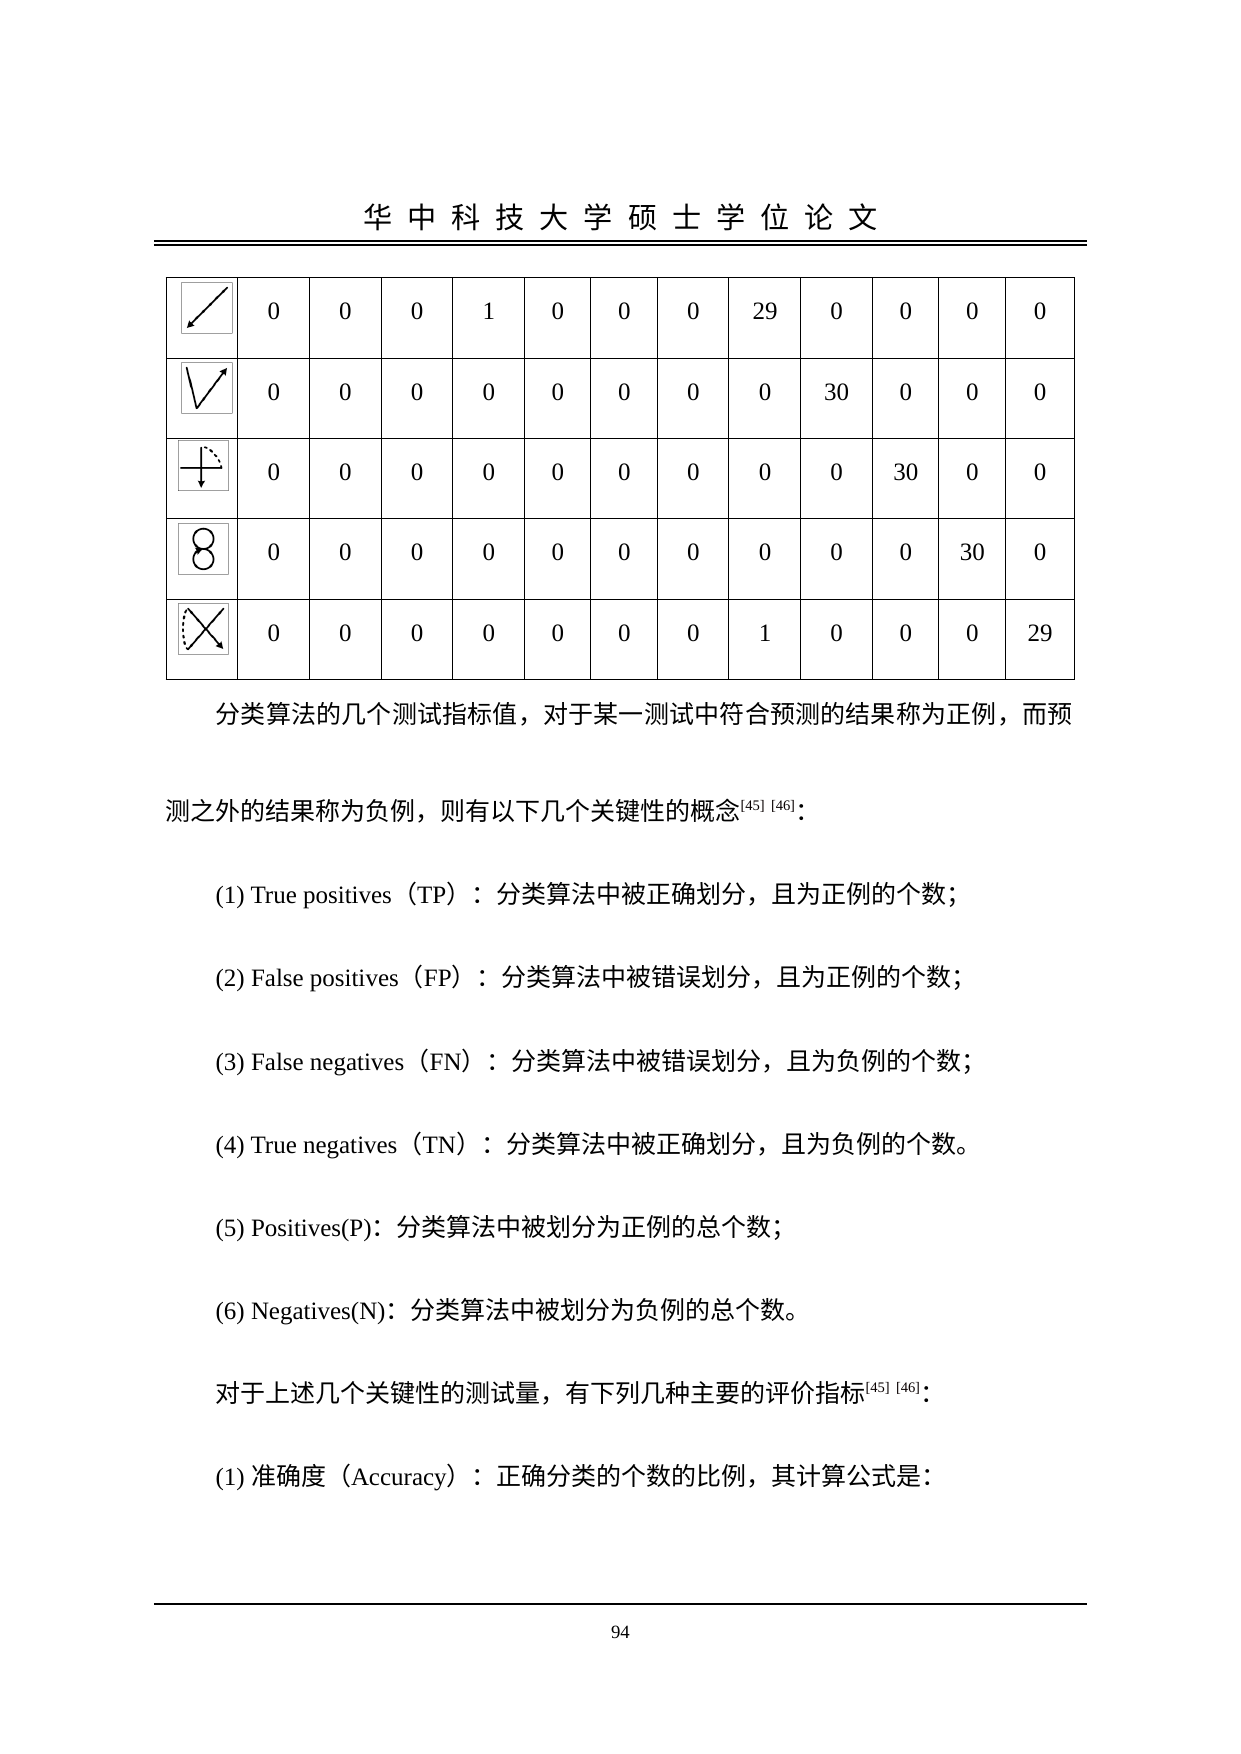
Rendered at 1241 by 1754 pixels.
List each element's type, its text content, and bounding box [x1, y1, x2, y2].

table_cell 0 [382, 600, 452, 679]
table_cell 0 [453, 600, 524, 679]
table_cell 0 [591, 278, 657, 357]
table_cell [167, 519, 237, 598]
table_cell 0 [382, 359, 452, 438]
table_cell 0 [729, 439, 800, 518]
table_cell 0 [873, 600, 938, 679]
table_cell 0 [238, 278, 309, 357]
table_cell 29 [729, 278, 800, 357]
text (3) False negatives（FN）：分类算法中被错误划分，且为负例的个数； [165, 1027, 1075, 1092]
table_cell 0 [453, 359, 524, 438]
text (4) True negatives（TN）：分类算法中被正确划分，且为负例的个数。 [165, 1110, 1075, 1175]
table_cell 0 [939, 278, 1005, 357]
table_cell 0 [453, 439, 524, 518]
text (5) Positives(P)：分类算法中被划分为正例的总个数； [165, 1193, 1075, 1258]
table_cell 0 [729, 519, 800, 598]
table_cell 0 [658, 359, 728, 438]
table_cell 30 [801, 359, 872, 438]
table_cell 0 [238, 519, 309, 598]
table_cell 0 [310, 359, 381, 438]
table_cell 0 [591, 519, 657, 598]
table_cell 0 [238, 600, 309, 679]
table_cell 0 [658, 519, 728, 598]
table_cell 0 [801, 600, 872, 679]
table_cell [167, 600, 237, 679]
table_cell 0 [310, 519, 381, 598]
picture [177, 438, 230, 498]
table_cell [167, 278, 237, 357]
table_cell 1 [453, 278, 524, 357]
table_cell 0 [525, 600, 590, 679]
table_cell 0 [658, 439, 728, 518]
table_cell [167, 439, 237, 518]
picture [177, 599, 233, 659]
table_cell 0 [310, 600, 381, 679]
table_cell 0 [873, 519, 938, 598]
table_cell 30 [873, 439, 938, 518]
picture [177, 358, 237, 418]
text (6) Negatives(N)：分类算法中被划分为负例的总个数。 [165, 1276, 1075, 1341]
table_cell 0 [729, 359, 800, 438]
table_cell 29 [1006, 600, 1074, 679]
table_cell 0 [310, 278, 381, 357]
table_cell 0 [801, 439, 872, 518]
table_cell 0 [453, 519, 524, 598]
text (1) 准确度（Accuracy）：正确分类的个数的比例，其计算公式是： [165, 1442, 1075, 1507]
table_cell 0 [939, 359, 1005, 438]
table_cell 0 [873, 359, 938, 438]
text 对于上述几个关键性的测试量，有下列几种主要的评价指标[45] [46]： [165, 1359, 1075, 1424]
text (1) True positives（TP）：分类算法中被正确划分，且为正例的个数； [165, 860, 1075, 925]
table_cell 0 [1006, 278, 1074, 357]
table_cell 0 [382, 278, 452, 357]
table_cell 0 [801, 519, 872, 598]
table_cell 0 [525, 359, 590, 438]
table_cell 0 [238, 359, 309, 438]
table_cell 30 [939, 519, 1005, 598]
table_cell 0 [310, 439, 381, 518]
table_cell 0 [1006, 439, 1074, 518]
table_cell 0 [525, 278, 590, 357]
picture [177, 519, 230, 579]
table_cell [167, 359, 237, 438]
text 分类算法的几个测试指标值，对于某一测试中符合预测的结果称为正例，而预测之外的结果称为负例，则有以下几个关键性的概念[45] [46]： [165, 680, 1075, 842]
table_cell 0 [873, 278, 938, 357]
text (2) False positives（FP）：分类算法中被错误划分，且为正例的个数； [165, 943, 1075, 1008]
table_cell 0 [658, 600, 728, 679]
table_cell 0 [591, 600, 657, 679]
table_cell 0 [801, 278, 872, 357]
table_cell 1 [729, 600, 800, 679]
table_cell 0 [939, 439, 1005, 518]
table_cell 0 [1006, 519, 1074, 598]
table_cell 0 [382, 439, 452, 518]
picture [177, 278, 237, 338]
table_cell 0 [591, 359, 657, 438]
table_cell 0 [591, 439, 657, 518]
table_cell 0 [525, 519, 590, 598]
table_cell 0 [1006, 359, 1074, 438]
table_cell 0 [238, 439, 309, 518]
table_cell 0 [382, 519, 452, 598]
table_cell 0 [525, 439, 590, 518]
table_cell 0 [658, 278, 728, 357]
table_cell 0 [939, 600, 1005, 679]
